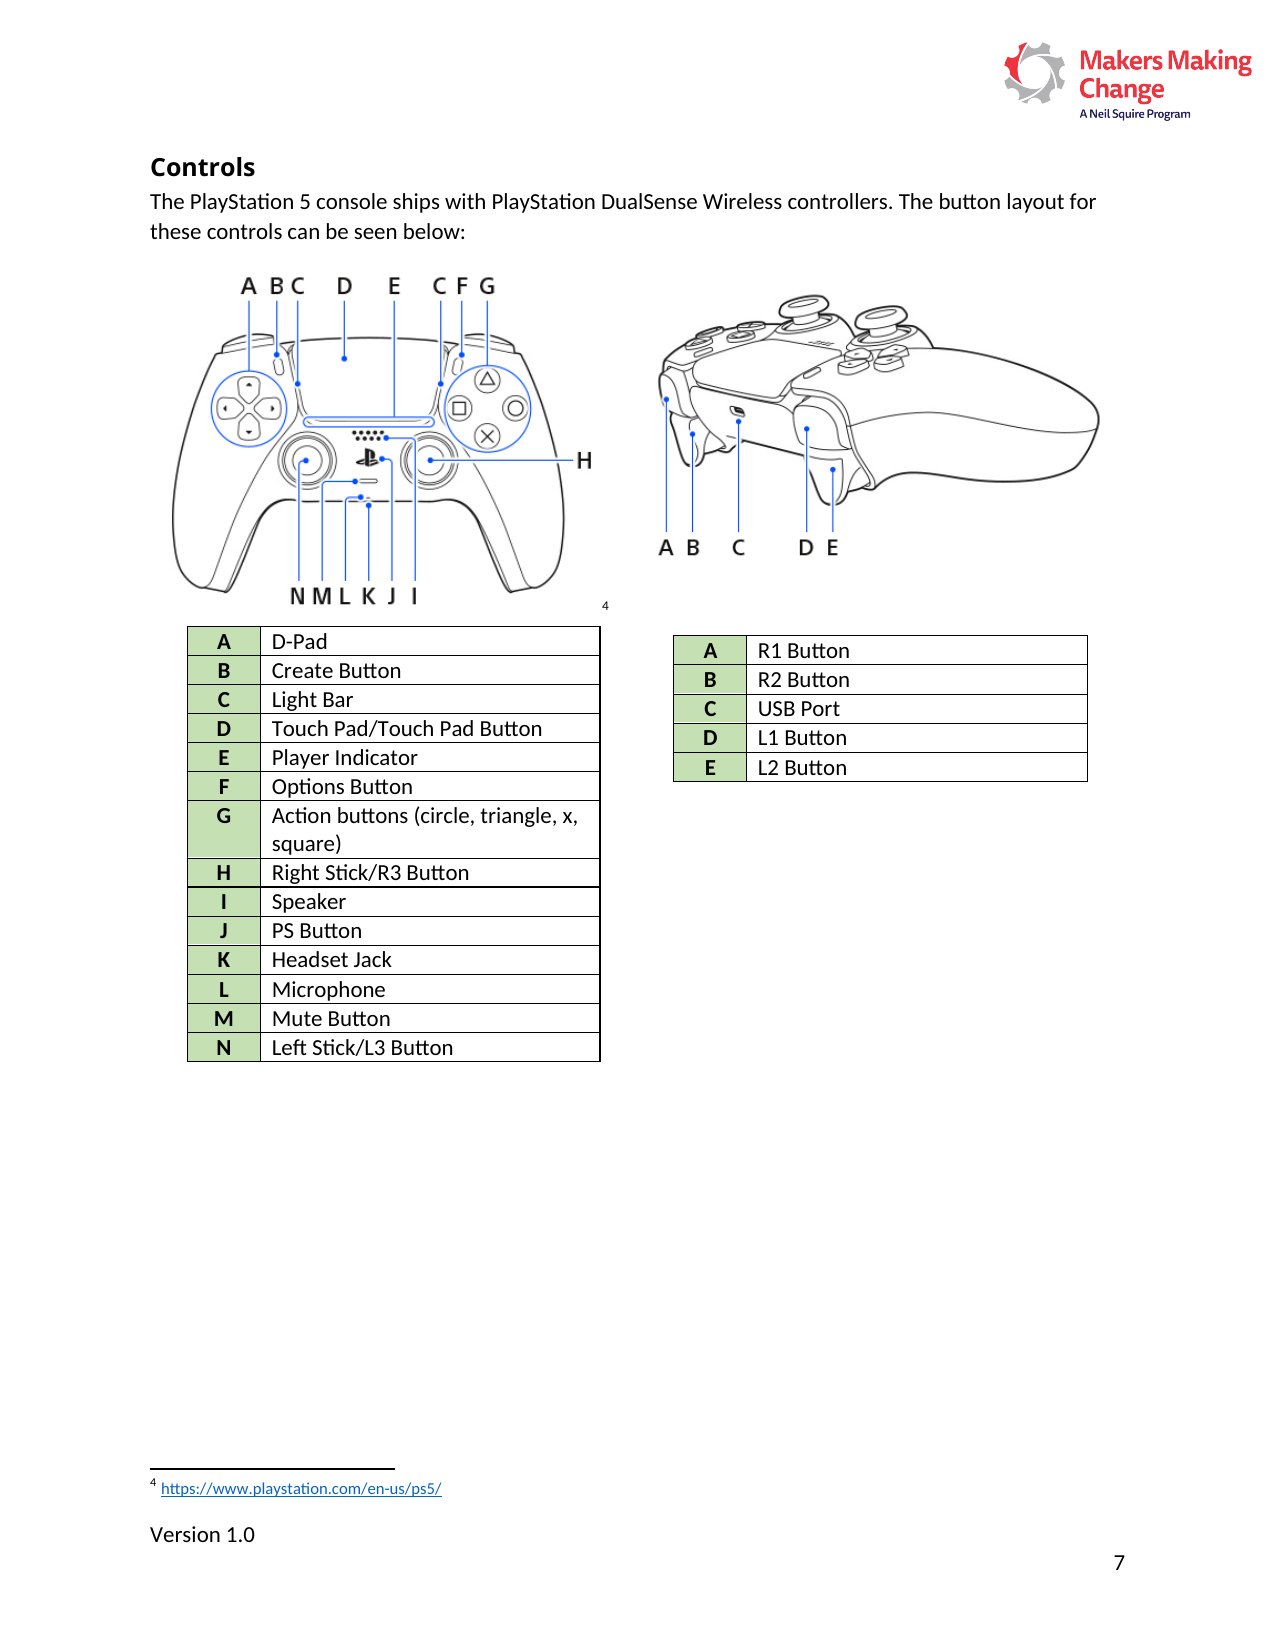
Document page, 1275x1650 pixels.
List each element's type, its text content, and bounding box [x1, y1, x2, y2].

picture [1004, 42, 1252, 121]
table_header [150, 264, 637, 1062]
text The PlayStation 5 console ships with PlayStation DualSense Wireless controllers. The button layout for these controls can be seen below: [150, 187, 1125, 245]
picture [648, 263, 1110, 570]
subtitle Controls [150, 150, 1125, 184]
table_header [637, 264, 1124, 1062]
picture [161, 263, 602, 621]
